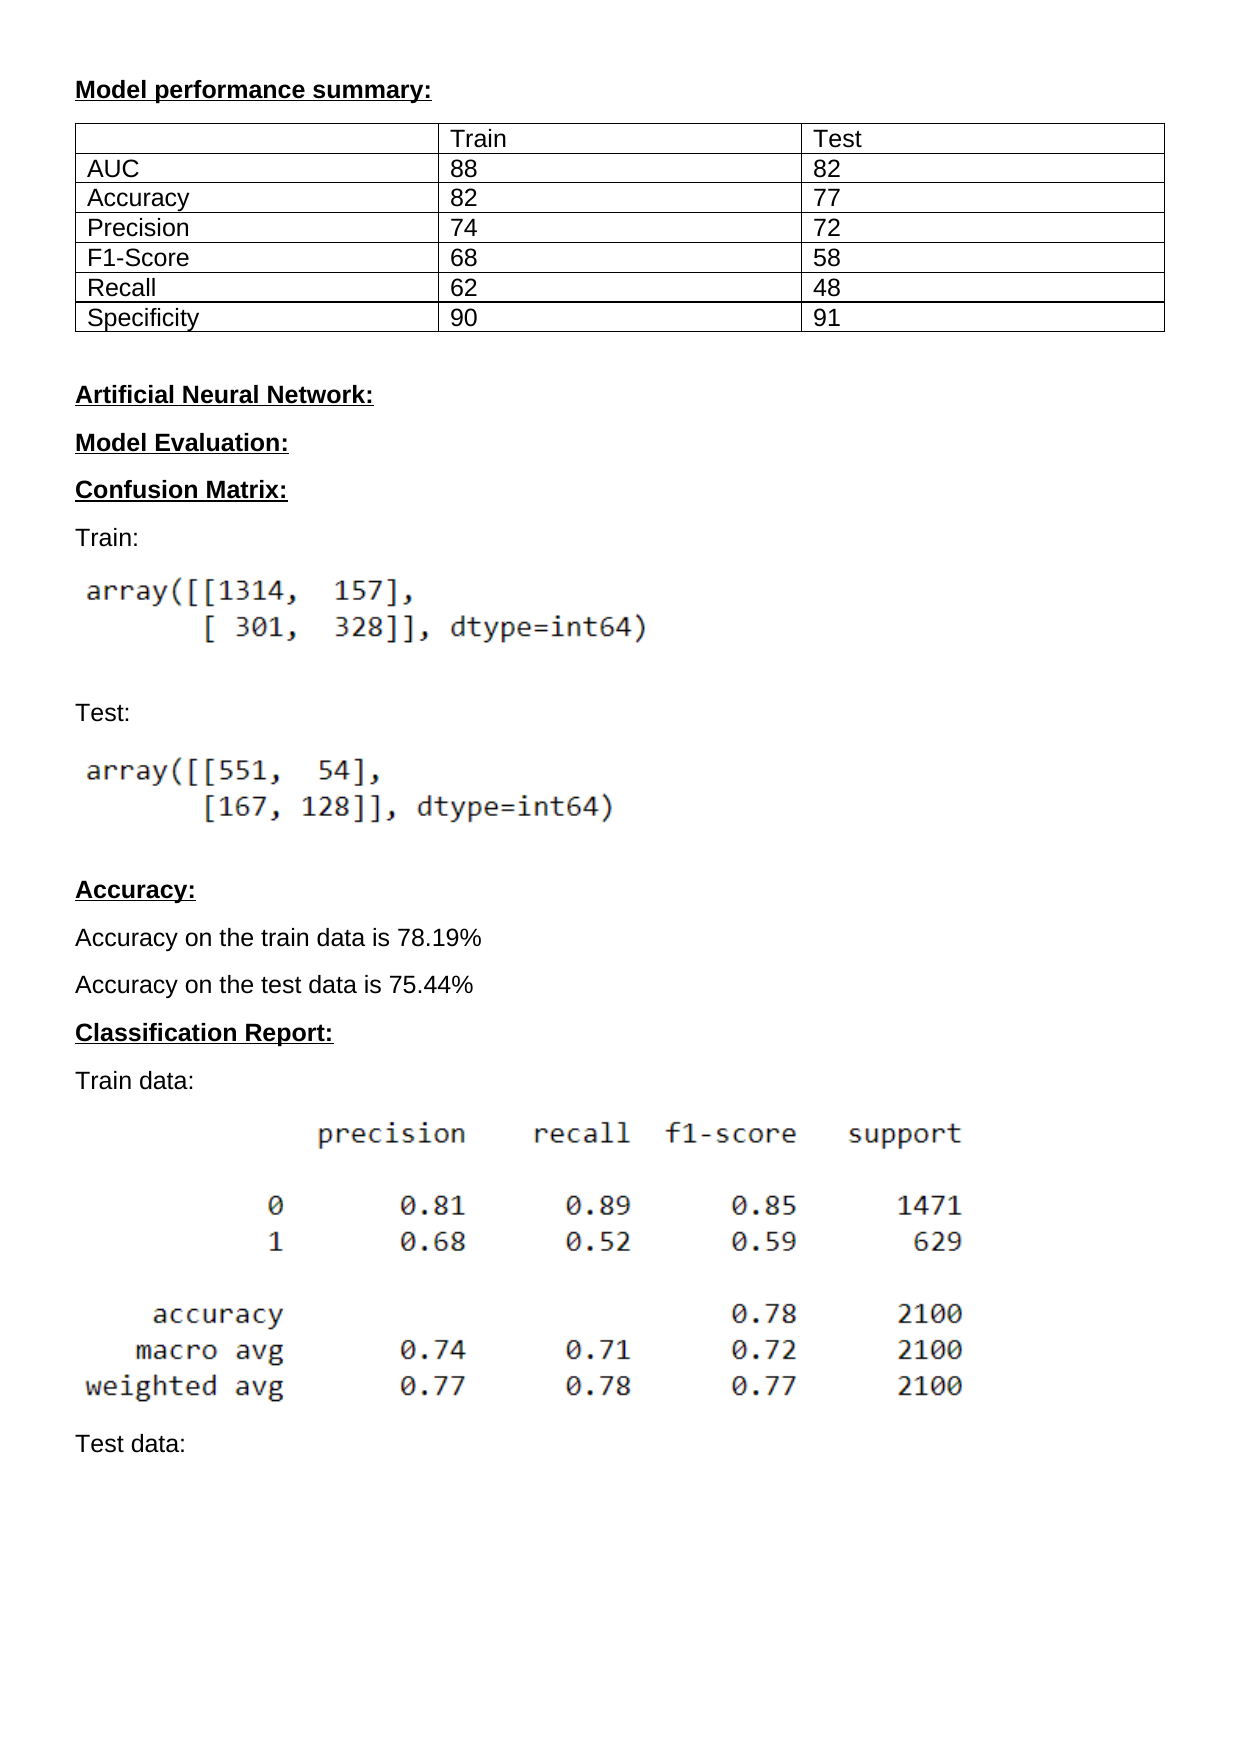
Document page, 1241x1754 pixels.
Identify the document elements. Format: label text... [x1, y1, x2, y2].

picture [75, 1113, 979, 1411]
table_cell 74 [439, 213, 801, 242]
text Train: [75, 523, 1165, 552]
table_cell Accuracy [76, 183, 438, 212]
picture [75, 745, 629, 857]
text Accuracy on the test data is 75.44% [75, 970, 1165, 999]
table_cell 62 [439, 273, 801, 301]
table_cell Precision [76, 213, 438, 242]
table_cell F1-Score [76, 243, 438, 272]
text Train data: [75, 1066, 1165, 1094]
text Confusion Matrix: [75, 475, 1165, 504]
table_cell 90 [439, 303, 801, 331]
table_header Train [439, 124, 801, 152]
table_cell Recall [76, 273, 438, 301]
table_cell Specificity [76, 303, 438, 331]
text Model Evaluation: [75, 428, 1165, 456]
picture [75, 570, 654, 679]
table_cell 72 [802, 213, 1164, 242]
text Test data: [75, 1429, 1165, 1458]
table_cell 48 [802, 273, 1164, 301]
table_cell 77 [802, 183, 1164, 212]
text Model performance summary: [75, 75, 1165, 104]
table_cell 82 [802, 154, 1164, 182]
table_header Test [802, 124, 1164, 152]
text Test: [75, 697, 1165, 726]
text Classification Report: [75, 1018, 1165, 1047]
table_header [76, 124, 438, 152]
text Accuracy: [75, 875, 1165, 904]
table_cell 82 [439, 183, 801, 212]
table_cell AUC [76, 154, 438, 182]
text Artificial Neural Network: [75, 380, 1165, 409]
table_cell 88 [439, 154, 801, 182]
text Accuracy on the train data is 78.19% [75, 923, 1165, 951]
table_cell 58 [802, 243, 1164, 272]
table_cell 68 [439, 243, 801, 272]
table_cell 91 [802, 303, 1164, 331]
